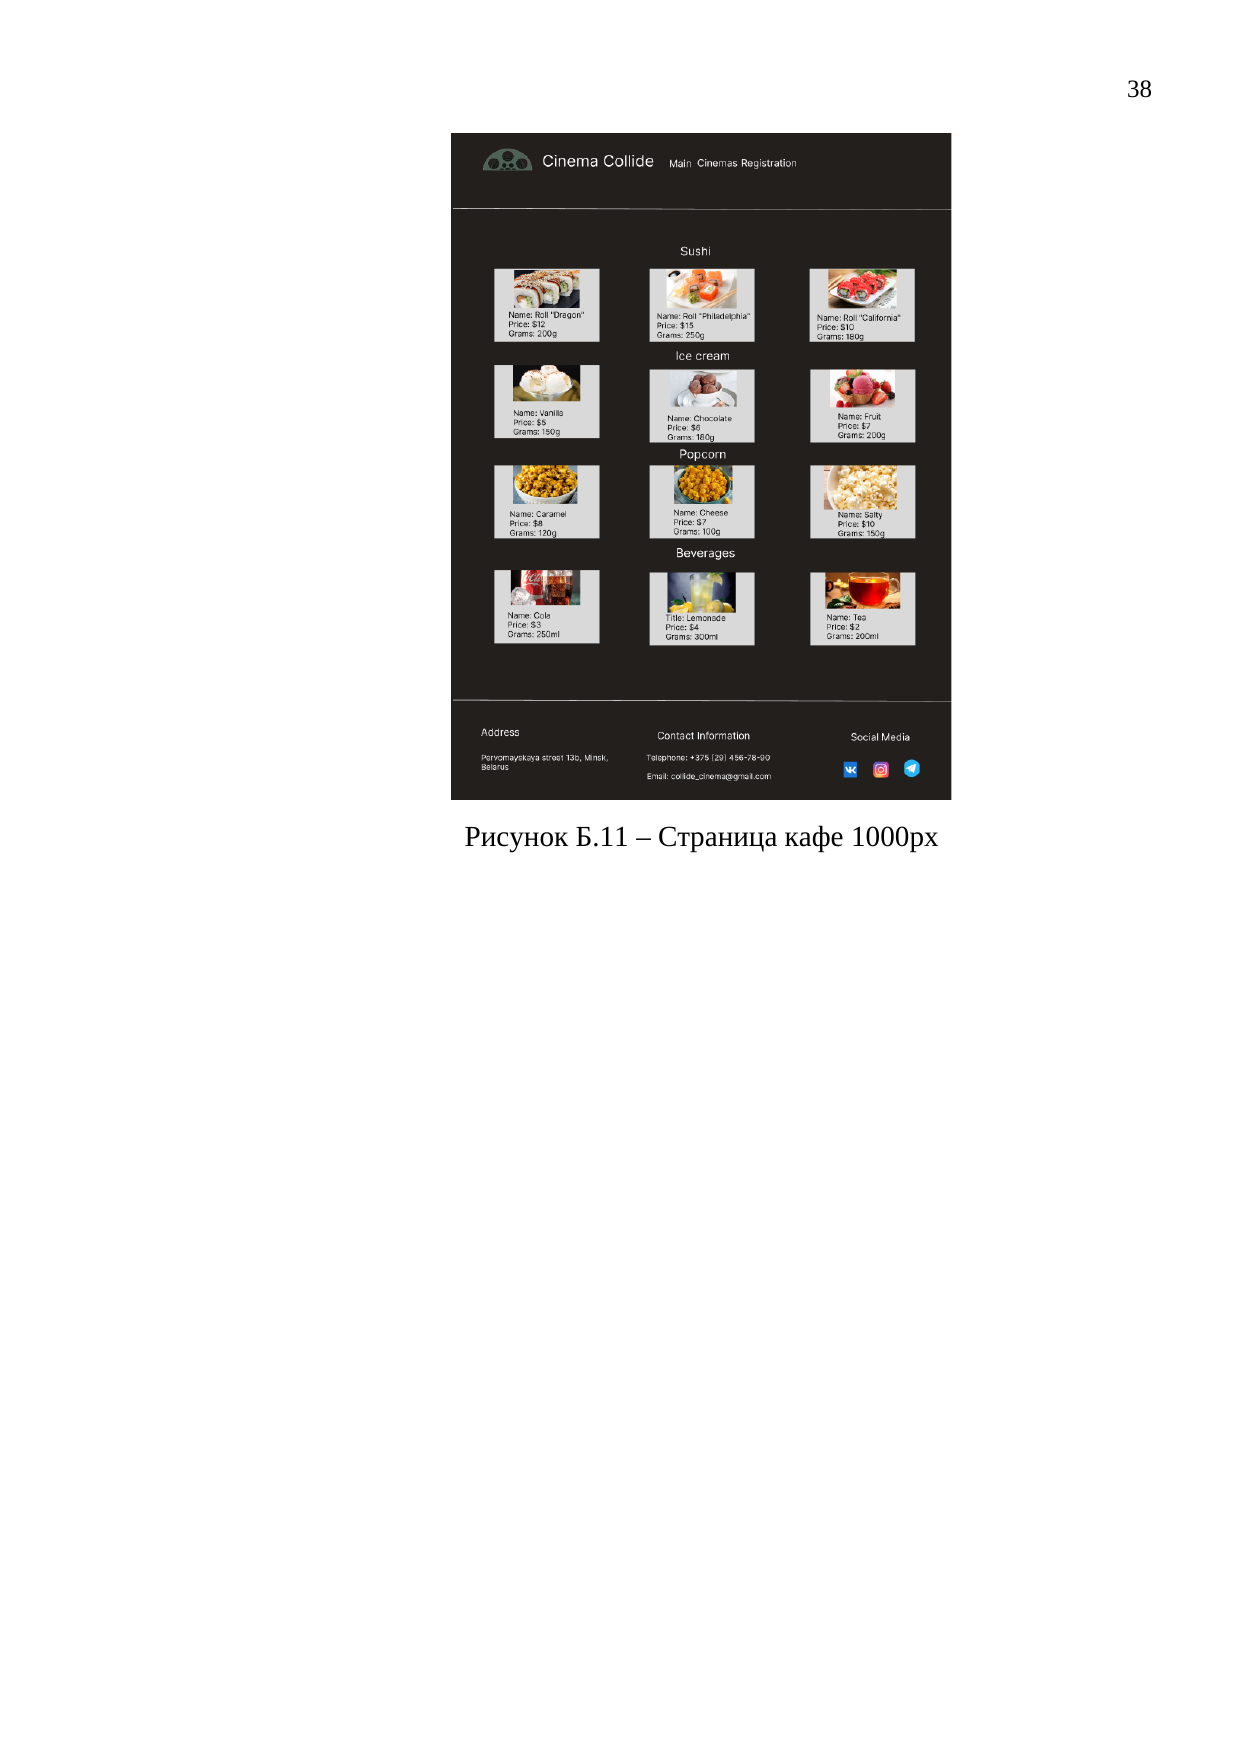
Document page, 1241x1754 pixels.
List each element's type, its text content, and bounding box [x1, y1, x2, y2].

picture [451, 133, 952, 800]
text Рисунок Б.11 – Страница кафе 1000px [177, 819, 1152, 852]
